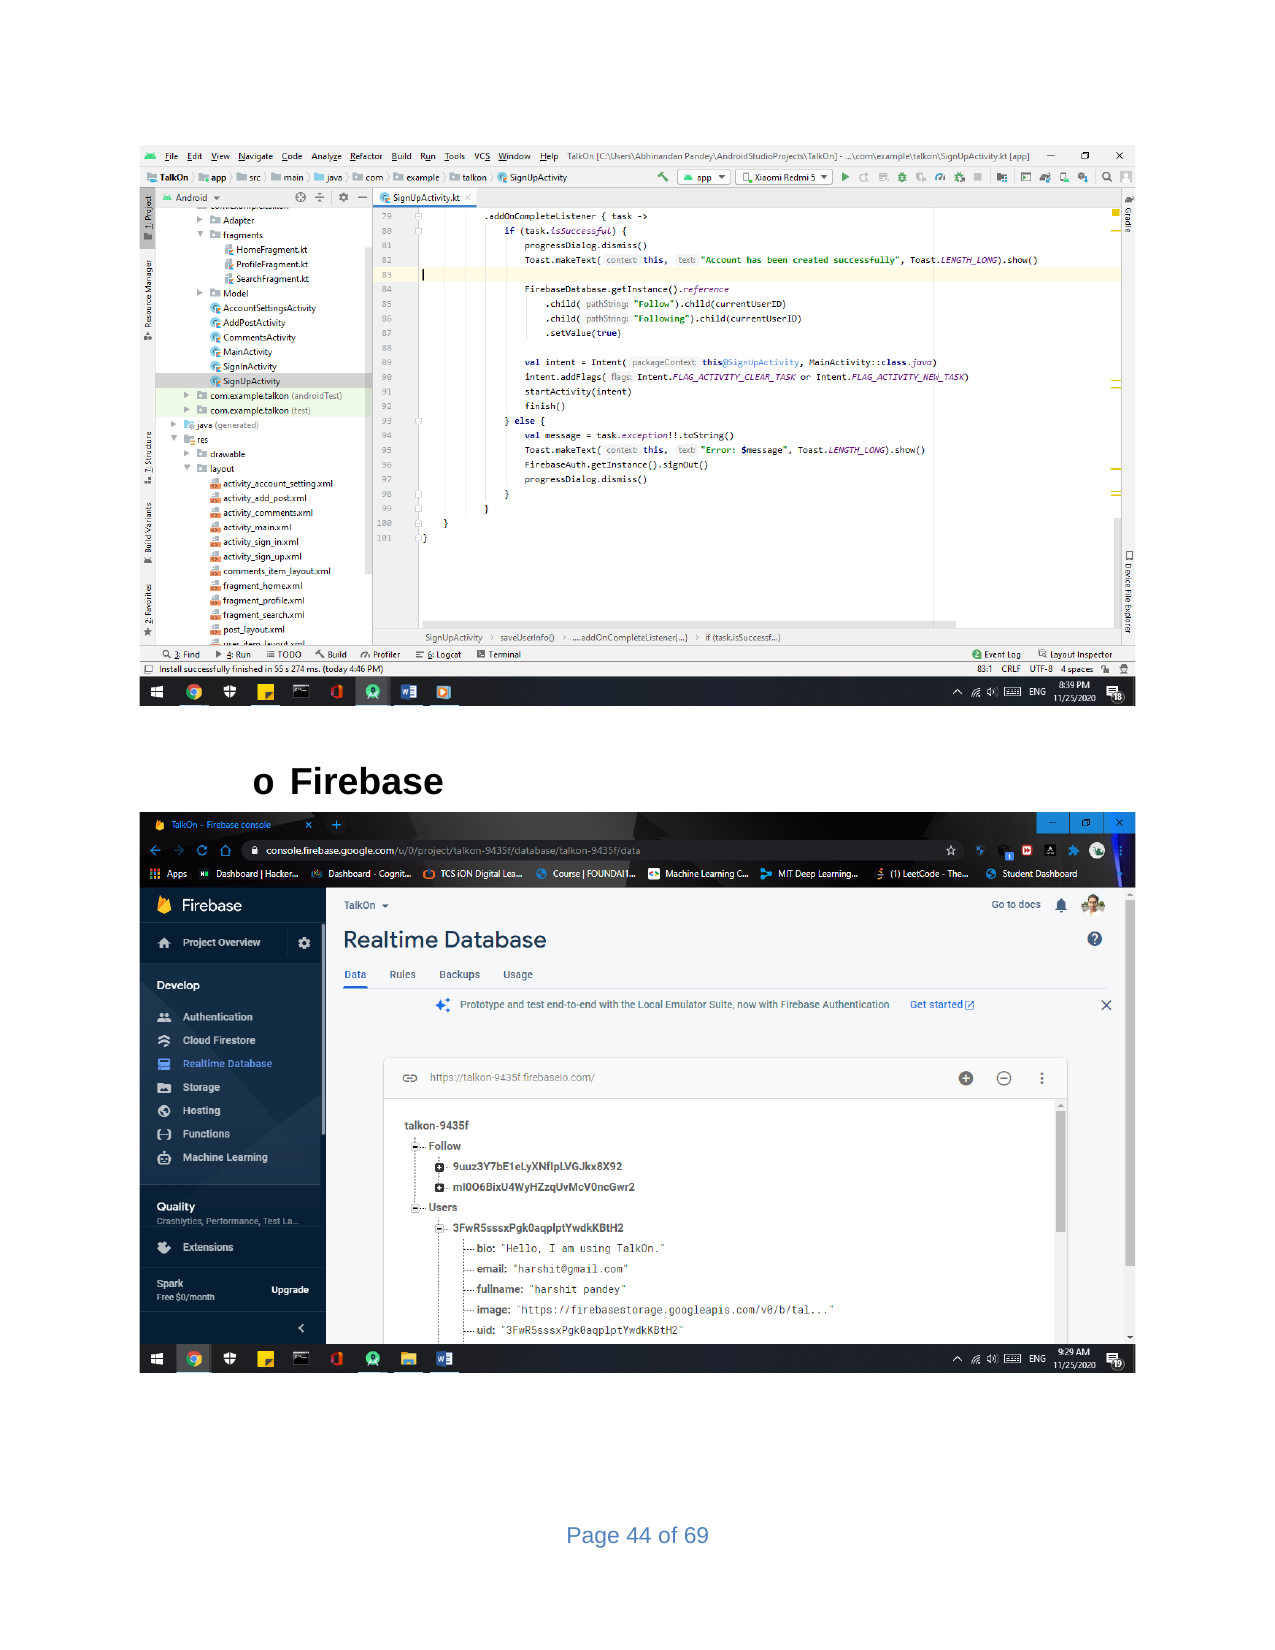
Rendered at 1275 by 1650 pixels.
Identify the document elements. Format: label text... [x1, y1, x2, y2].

picture [139, 145, 1136, 706]
list Firebase [252, 759, 1135, 806]
picture [139, 812, 1136, 1373]
